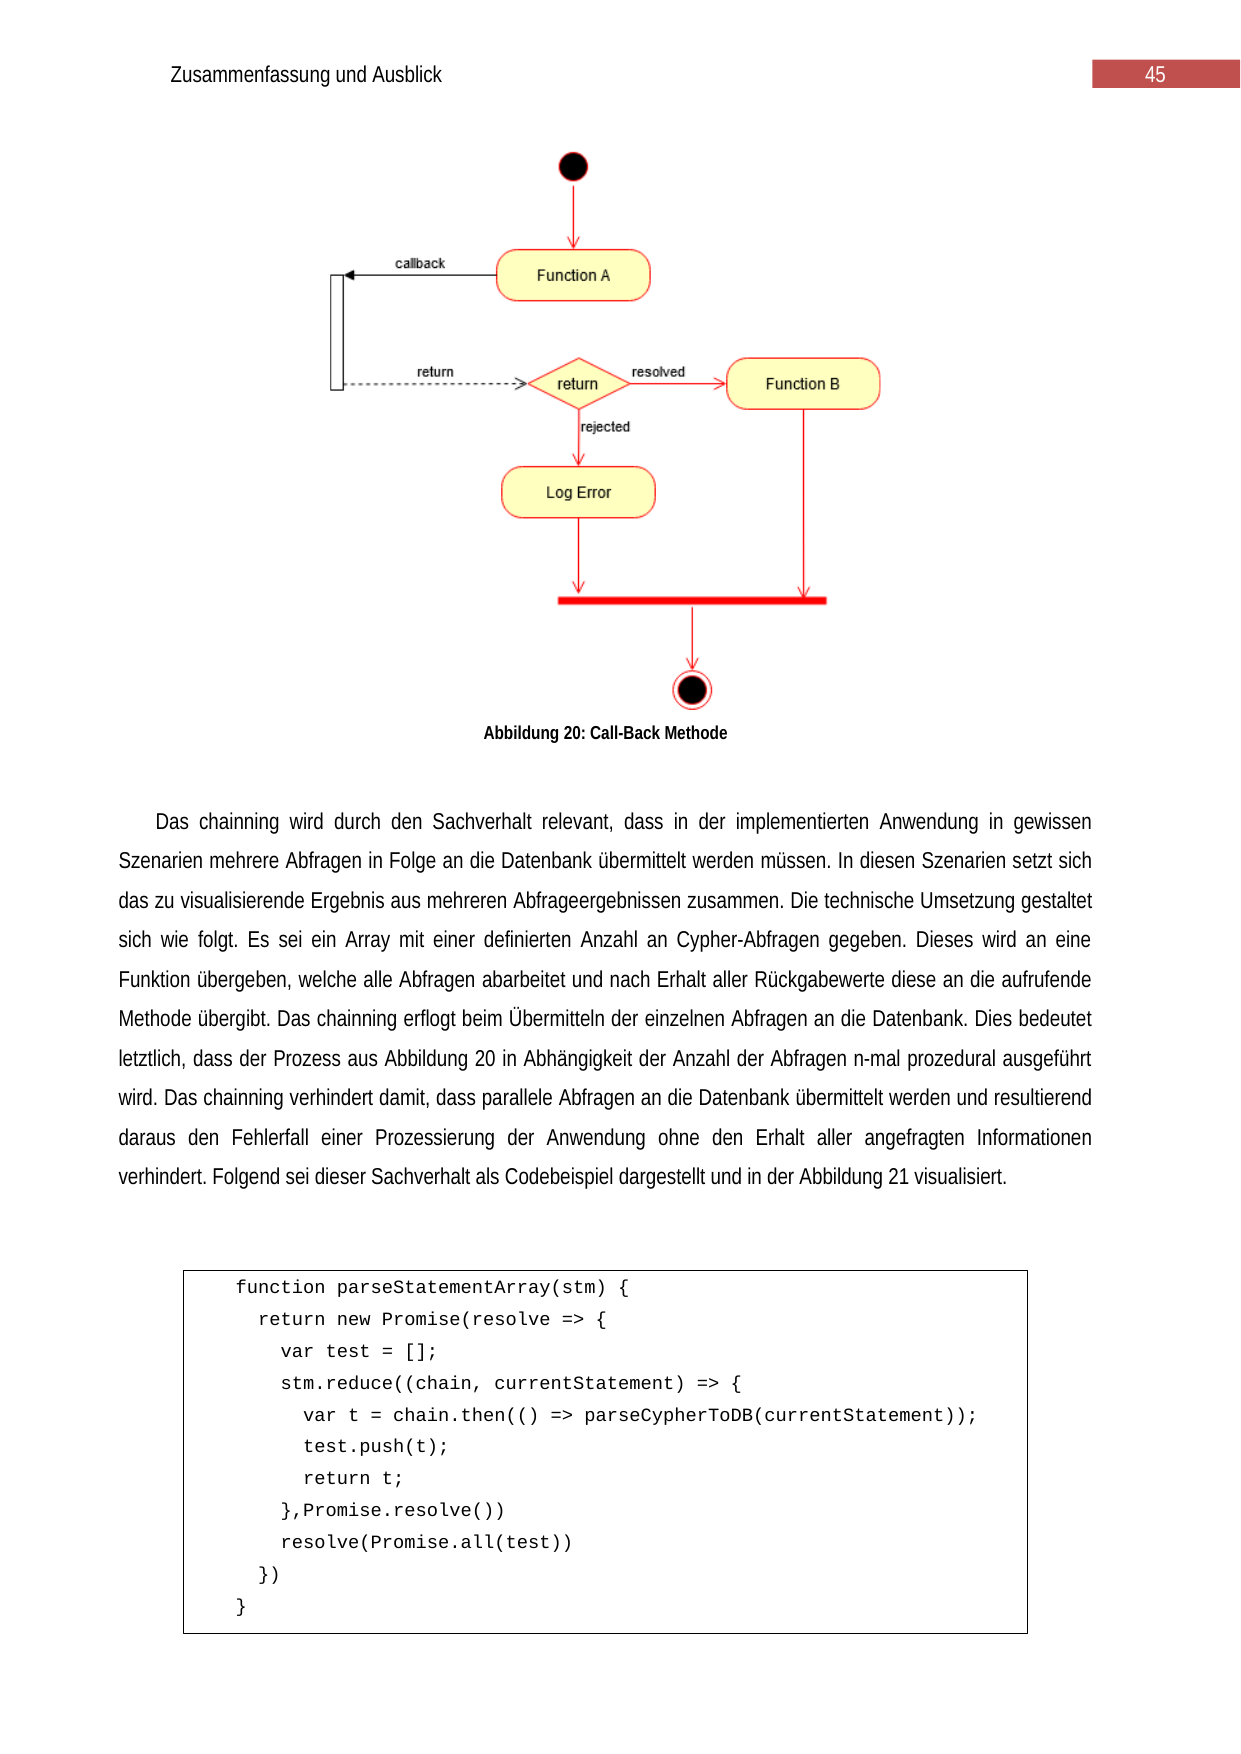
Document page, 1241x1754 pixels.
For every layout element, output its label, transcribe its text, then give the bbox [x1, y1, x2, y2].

picture [330, 147, 881, 710]
text Das chainning wird durch den Sachverhalt relevant, dass in der implementierten Anwendung in gewissen Szenarien mehrere Abfragen in Folge an die Datenbank übermittelt werden müssen. In diesen Szenarien setzt sich das zu visualisierende Ergebnis aus mehreren Abfrageergebnissen zusammen. Die technische Umsetzung gestaltet sich wie folgt. Es sei ein Array mit einer definierten Anzahl an Cypher-Abfragen gegeben. Dieses wird an eine Funktion übergeben, welche alle Abfragen abarbeitet und nach Erhalt aller Rückgabewerte diese an die aufrufende Methode übergibt. Das chainning erflogt beim Übermitteln der einzelnen Abfragen an die Datenbank. Dies bedeutet letztlich, dass der Prozess aus Abbildung 20 in Abhängigkeit der Anzahl der Abfragen n-mal prozedural ausgeführt wird. Das chainning verhindert damit, dass parallele Abfragen an die Datenbank übermittelt werden und resultierend daraus den Fehlerfall einer Prozessierung der Anwendung ohne den Erhalt aller angefragten Informationen verhindert. Folgend sei dieser Sachverhalt als Codebeispiel dargestellt und in der Abbildung 21 visualisiert. [118, 808, 1092, 1189]
text Abbildung 20: Call-Back Methode [133, 722, 1078, 744]
